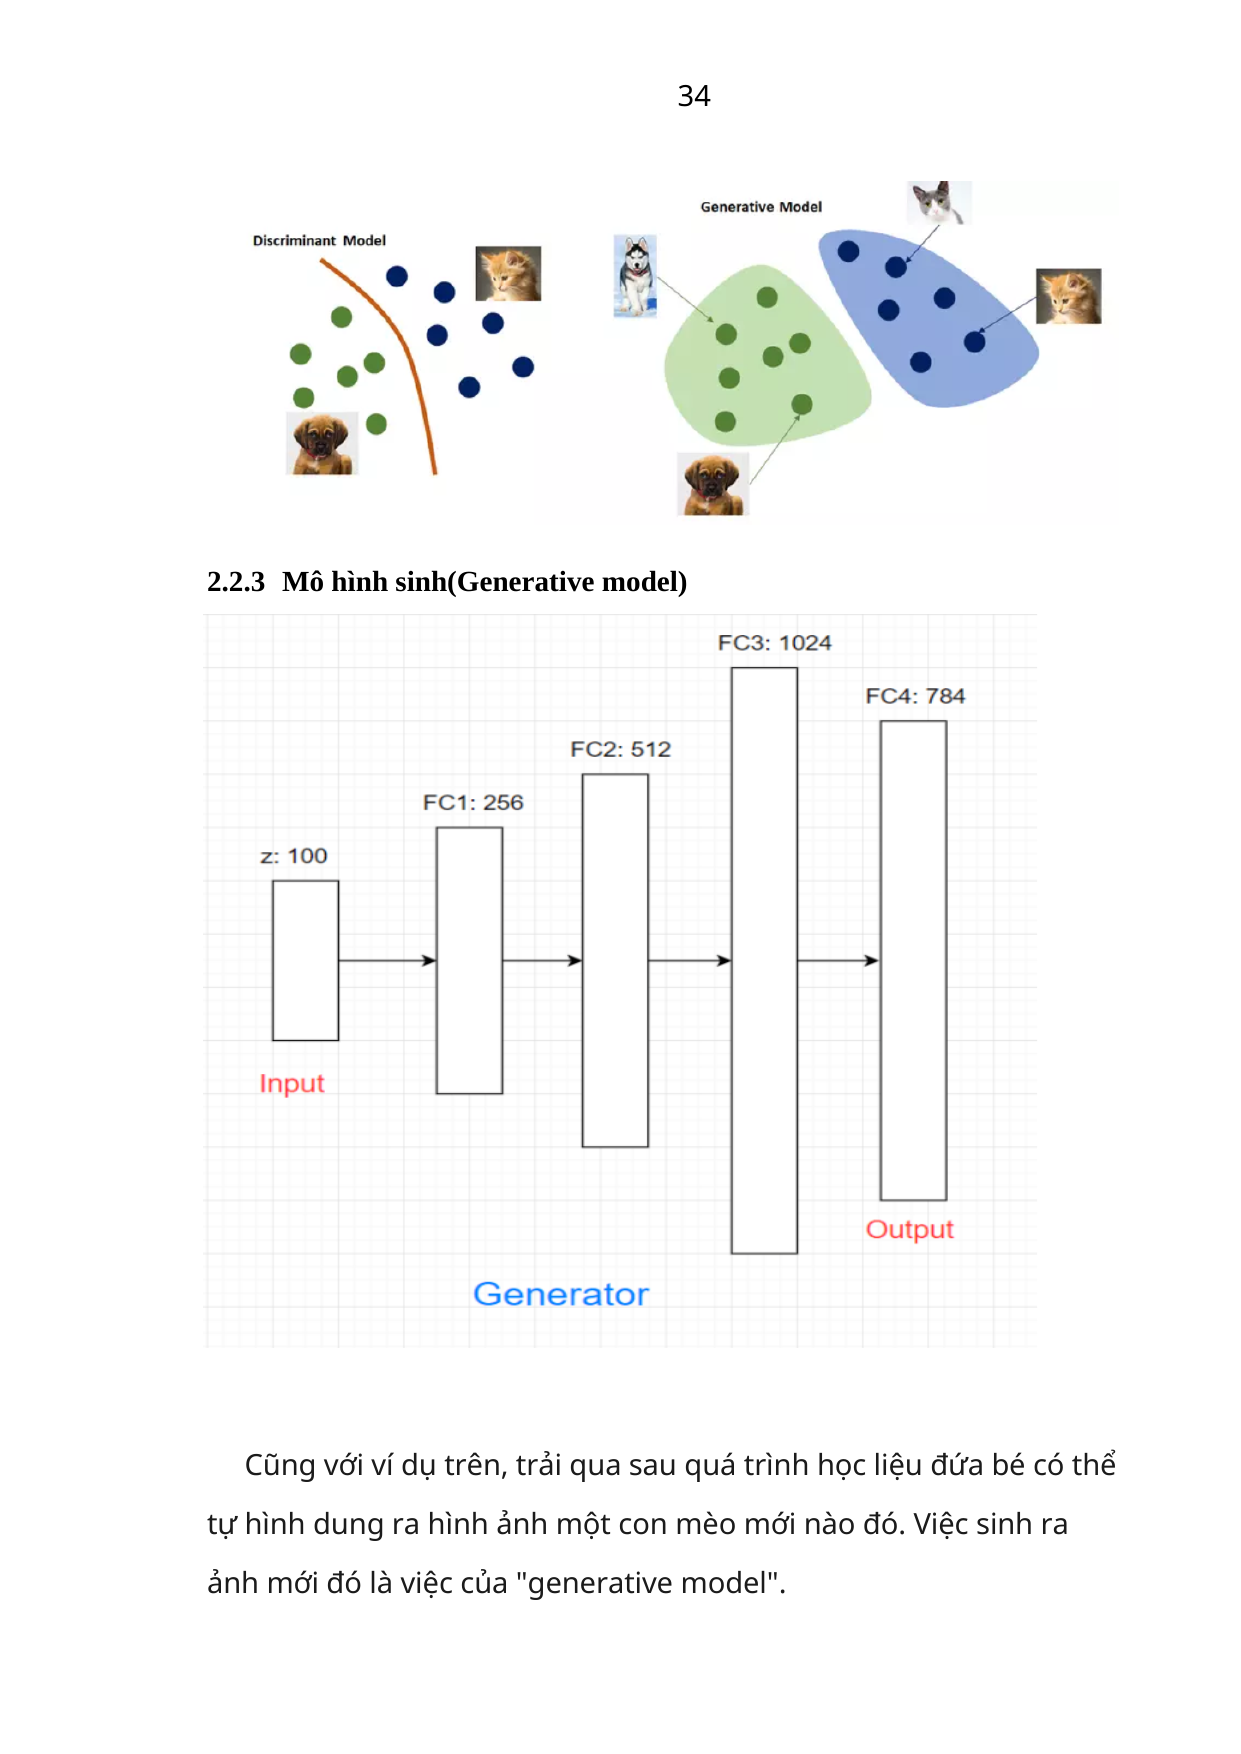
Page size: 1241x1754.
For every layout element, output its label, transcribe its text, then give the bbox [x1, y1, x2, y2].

picture [203, 614, 1038, 1348]
picture [206, 154, 1130, 545]
text Cũng với ví dụ trên, trải qua sau quá trình học liệu đứa bé có thể tự hình dung ra hình ảnh một con mèo mới nào đó. Việc sinh ra ảnh mới đó là việc của "generative model". [207, 1444, 1122, 1602]
subtitle Mô hình sinh(Generative model) [207, 564, 1122, 598]
